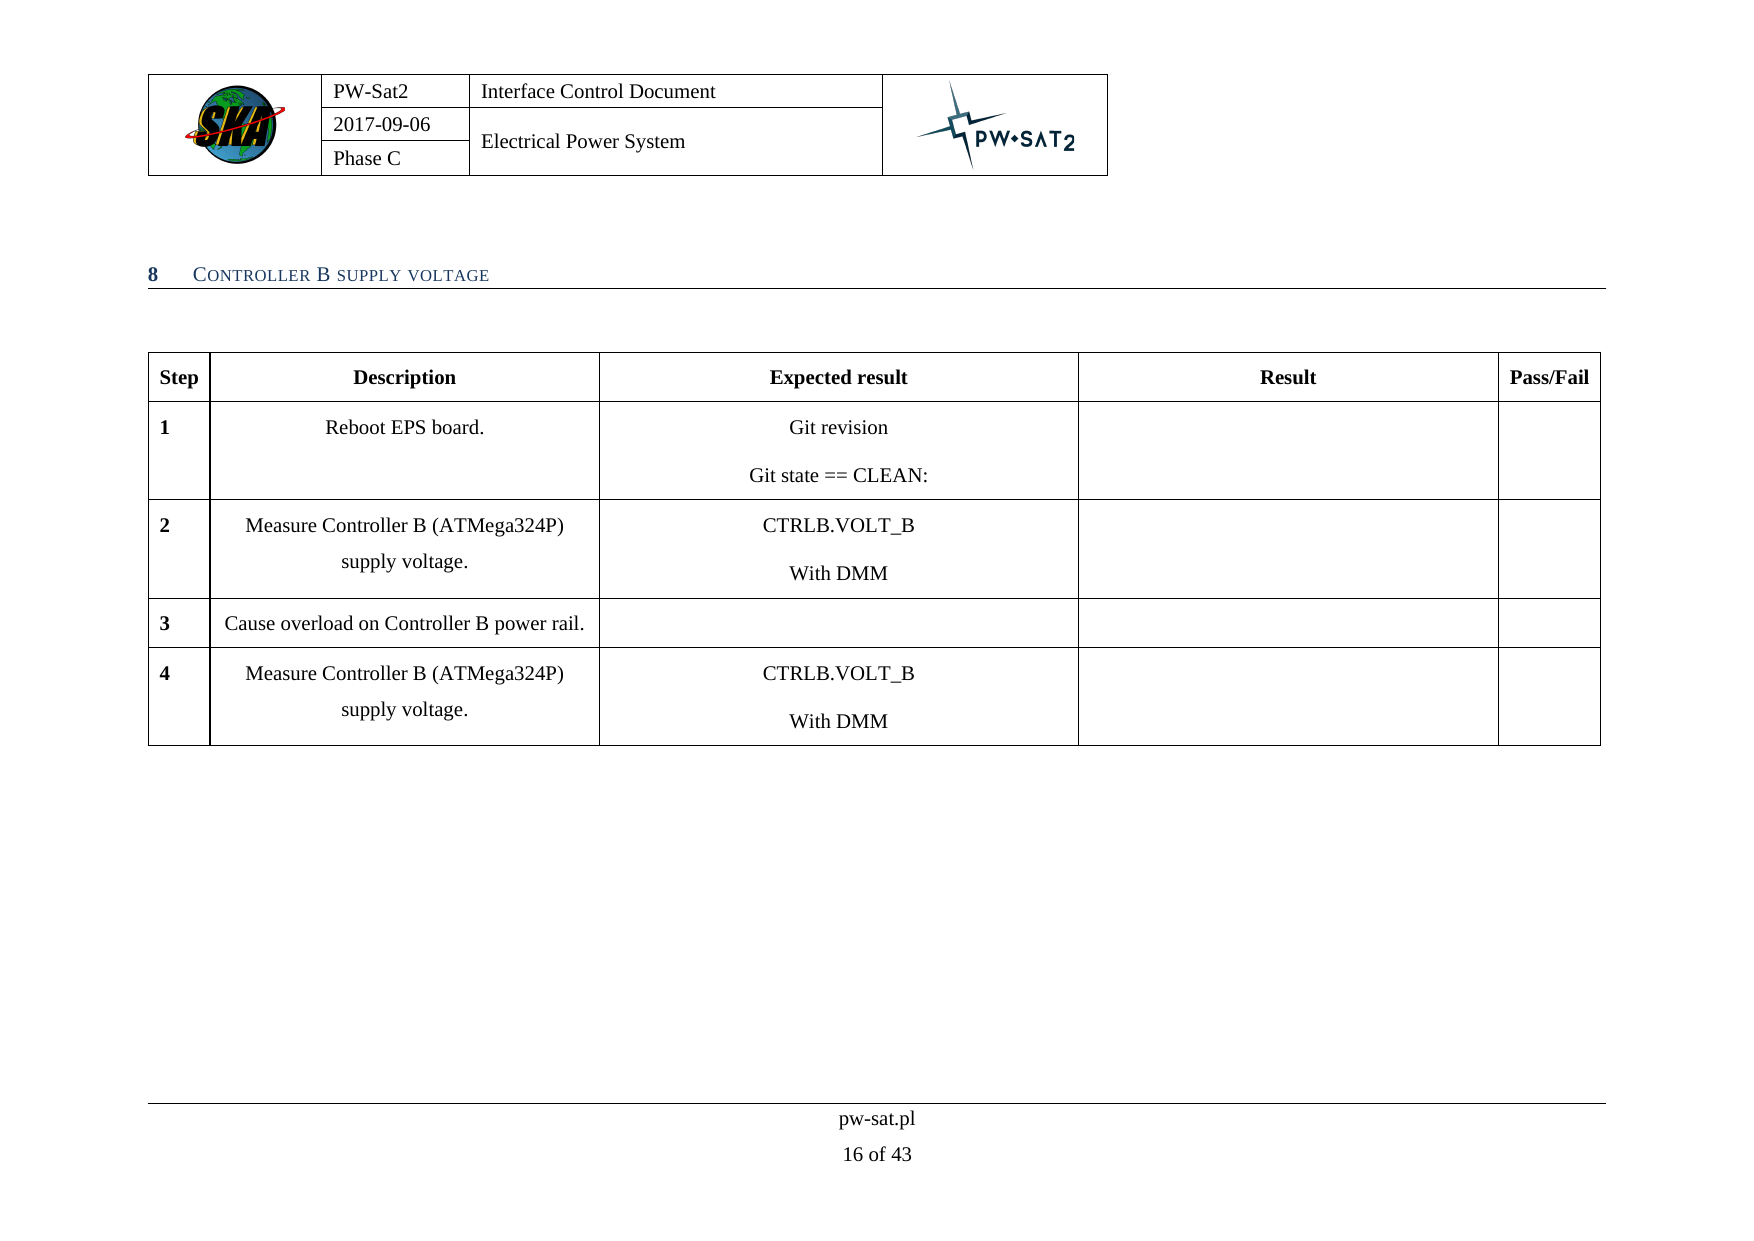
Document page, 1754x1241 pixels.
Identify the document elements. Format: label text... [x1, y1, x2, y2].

table_cell Cause overload on Controller B power rail. [211, 599, 599, 647]
table_cell Measure Controller B (ATMega324P) supply voltage. [211, 648, 599, 745]
table_cell [1079, 599, 1498, 647]
table_cell Measure Controller B (ATMega324P) supply voltage. [211, 500, 599, 597]
table_cell [1079, 648, 1498, 745]
table_cell [1079, 402, 1498, 499]
picture [916, 80, 1075, 170]
table_cell [1499, 402, 1600, 499]
table_cell 4 [149, 648, 209, 745]
table_cell 2 [149, 500, 209, 597]
table_header Step [149, 353, 209, 401]
table_cell [1079, 500, 1498, 597]
table_cell Git revision Git state == CLEAN: [600, 402, 1078, 499]
table_header Description [211, 353, 599, 401]
picture [185, 74, 285, 175]
table_cell CTRLB.VOLT_B With DMM [600, 648, 1078, 745]
table_cell CTRLB.VOLT_B With DMM [600, 500, 1078, 597]
table_cell [1499, 599, 1600, 647]
table_cell 3 [149, 599, 209, 647]
table_header Pass/Fail [1499, 353, 1600, 401]
table_header Result [1079, 353, 1498, 401]
table_cell [1499, 648, 1600, 745]
table_cell Reboot EPS board. [211, 402, 599, 499]
table_cell [600, 599, 1078, 647]
table_header Expected result [600, 353, 1078, 401]
table_cell [1499, 500, 1600, 597]
table_cell 1 [149, 402, 209, 499]
subtitle Controller B supply voltage [148, 262, 1606, 288]
